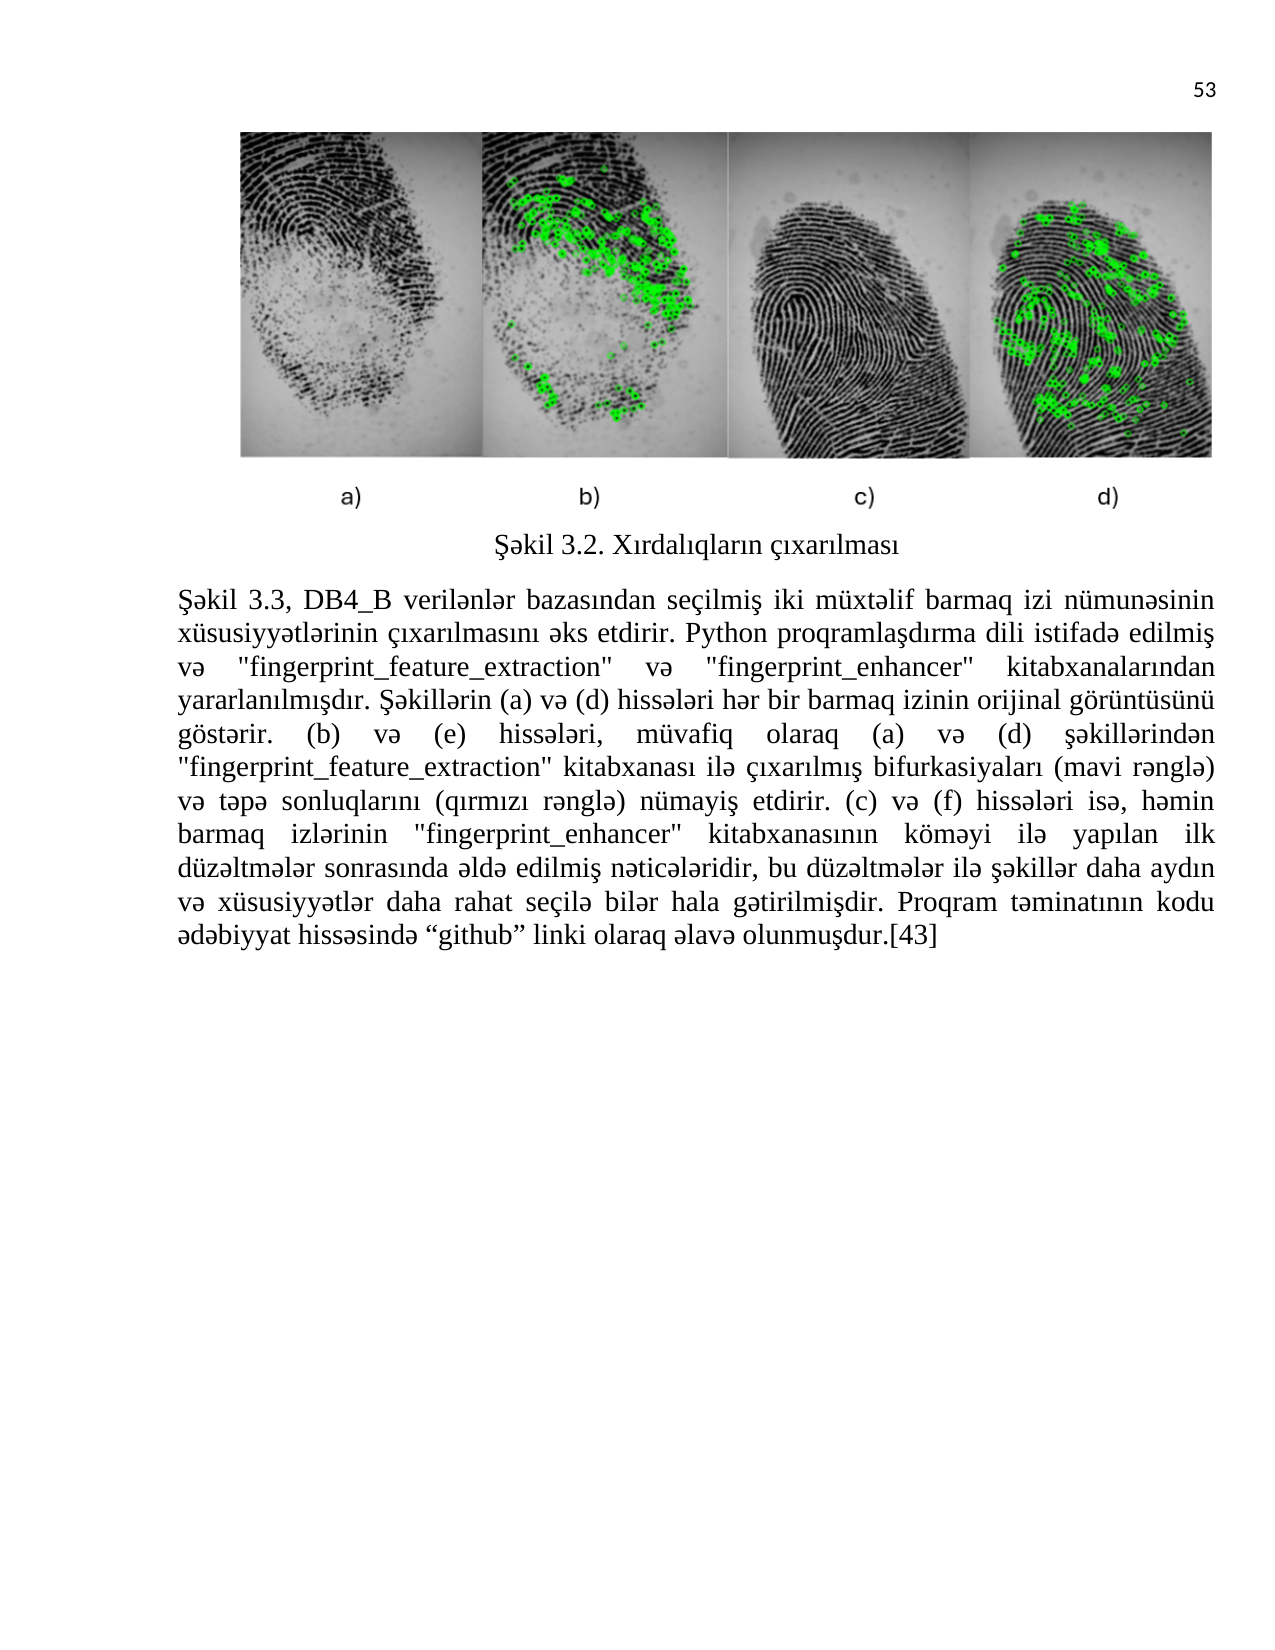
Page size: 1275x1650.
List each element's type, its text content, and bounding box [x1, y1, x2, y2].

text Şəkil 3.2. Xırdalıqların çıxarılması [177, 527, 1216, 561]
text Şəkil 3.3, DB4_B verilənlər bazasından seçilmiş iki müxtəlif barmaq izi nümunəsinin xüsusiyyətlərinin çıxarılmasını əks etdirir. Python proqramlaşdırma dili istifadə edilmiş və "fingerprint_feature_extraction" və "fingerprint_enhancer" kitabxanalarından yararlanılmışdır. Şəkillərin (a) və (d) hissələri hər bir barmaq izinin orijinal görüntüsünü göstərir. (b) və (e) hissələri, müvafiq olaraq (a) və (d) şəkillərindən "fingerprint_feature_extraction" kitabxanası ilə çıxarılmış bifurkasiyaları (mavi rənglə) və təpə sonluqlarını (qırmızı rənglə) nümayiş etdirir. (c) və (f) hissələri isə, həmin barmaq izlərinin "fingerprint_enhancer" kitabxanasının köməyi ilə yapılan ilk düzəltmələr sonrasında əldə edilmiş nəticələridir, bu düzəltmələr ilə şəkillər daha aydın və xüsusiyyətlər daha rahat seçilə bilər hala gətirilmişdir. Proqram təminatının kodu ədəbiyyat hissəsində “github” linki olaraq əlavə olunmuşdur.[43] [177, 582, 1216, 951]
picture [236, 131, 1217, 514]
